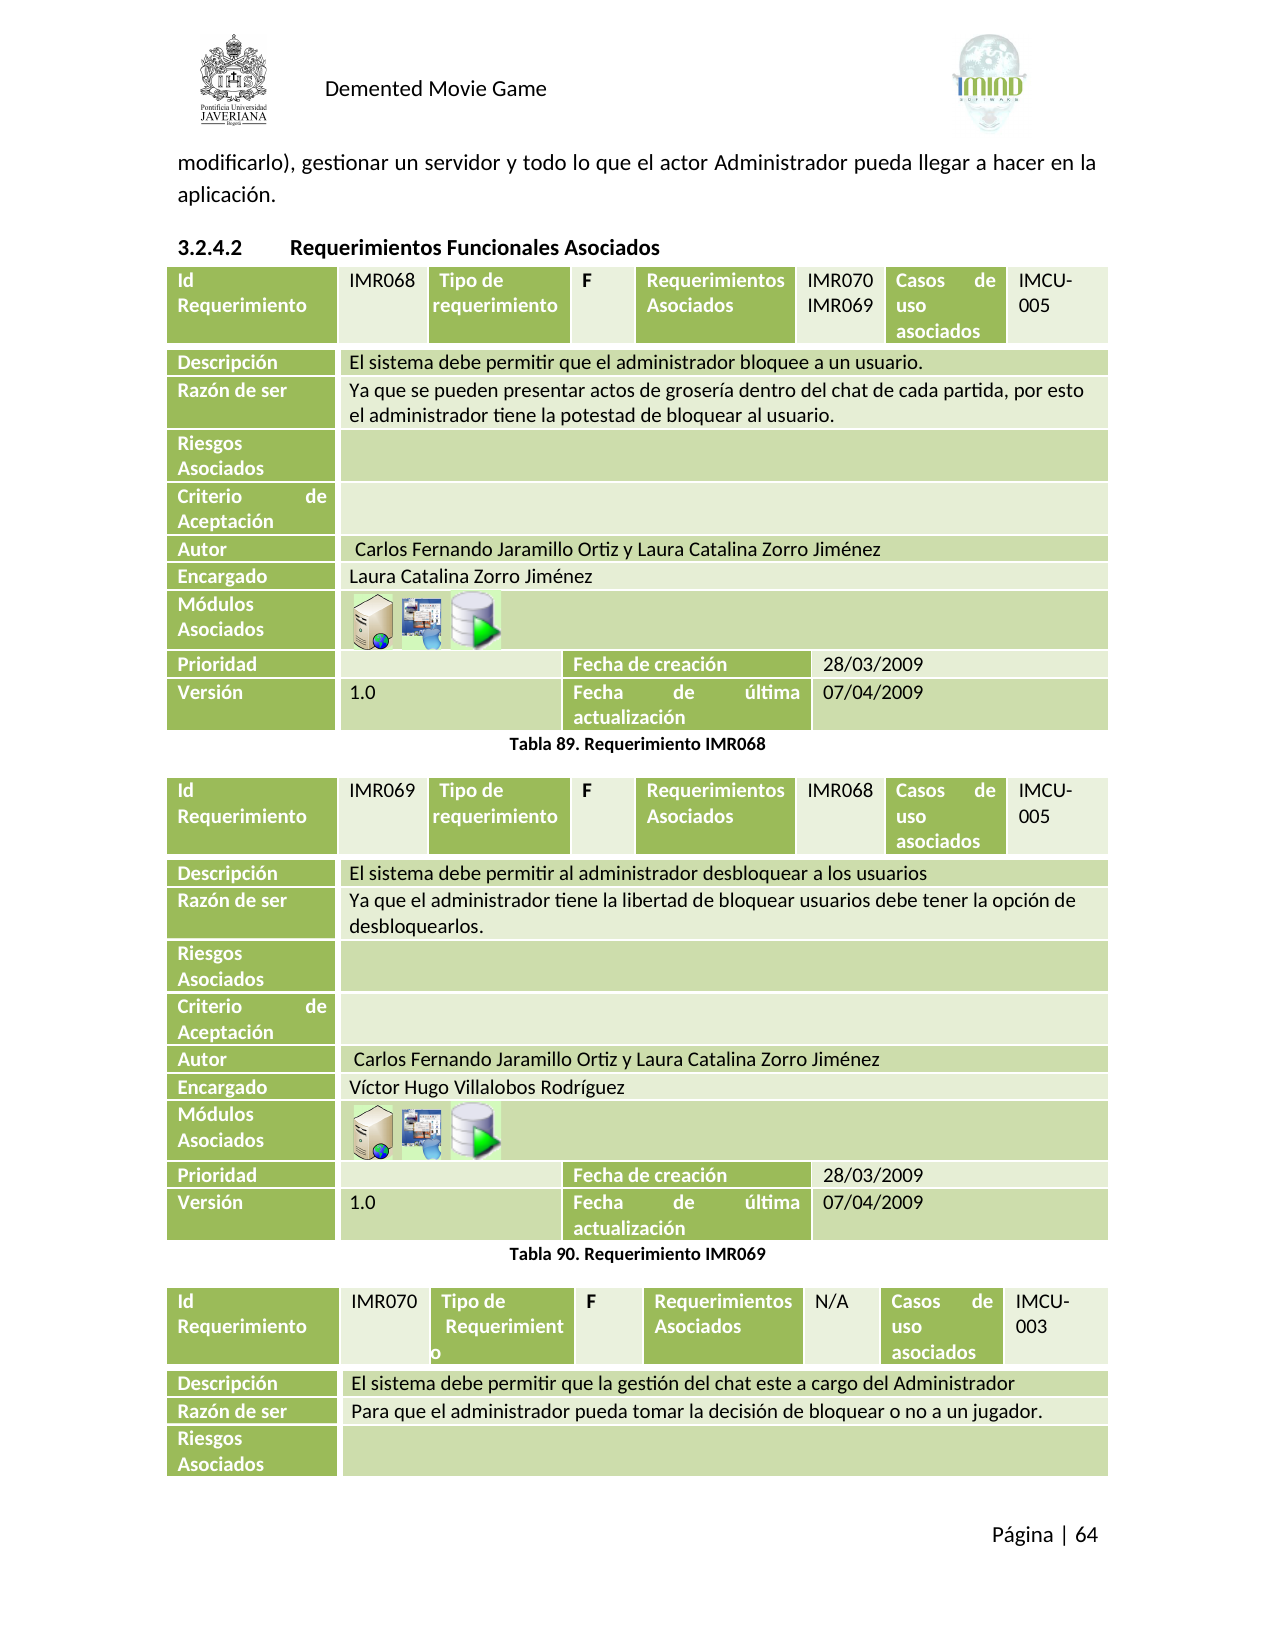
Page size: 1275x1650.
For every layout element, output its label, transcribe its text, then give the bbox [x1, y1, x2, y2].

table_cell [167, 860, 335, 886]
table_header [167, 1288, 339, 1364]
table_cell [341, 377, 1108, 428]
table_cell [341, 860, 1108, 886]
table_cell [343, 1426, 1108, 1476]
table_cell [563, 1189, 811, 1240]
picture [353, 594, 393, 650]
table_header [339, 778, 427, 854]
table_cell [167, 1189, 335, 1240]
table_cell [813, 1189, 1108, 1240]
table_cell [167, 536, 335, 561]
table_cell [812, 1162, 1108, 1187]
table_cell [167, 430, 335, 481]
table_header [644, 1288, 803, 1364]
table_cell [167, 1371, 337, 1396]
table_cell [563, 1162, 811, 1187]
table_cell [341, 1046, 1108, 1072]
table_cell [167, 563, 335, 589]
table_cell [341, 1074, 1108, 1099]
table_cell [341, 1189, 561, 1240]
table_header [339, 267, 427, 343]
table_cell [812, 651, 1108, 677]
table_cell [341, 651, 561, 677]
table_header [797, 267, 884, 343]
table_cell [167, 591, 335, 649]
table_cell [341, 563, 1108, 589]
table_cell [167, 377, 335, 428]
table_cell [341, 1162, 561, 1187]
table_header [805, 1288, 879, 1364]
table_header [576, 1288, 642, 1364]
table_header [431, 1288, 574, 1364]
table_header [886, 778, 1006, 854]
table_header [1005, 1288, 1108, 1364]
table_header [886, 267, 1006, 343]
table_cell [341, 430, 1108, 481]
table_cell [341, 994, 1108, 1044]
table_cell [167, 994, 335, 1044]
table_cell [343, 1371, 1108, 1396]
text Tabla 90. Requerimiento IMR069 [177, 1242, 1098, 1265]
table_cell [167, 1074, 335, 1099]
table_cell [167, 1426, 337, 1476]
picture [402, 598, 442, 650]
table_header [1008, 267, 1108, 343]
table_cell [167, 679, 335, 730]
picture [402, 1109, 442, 1160]
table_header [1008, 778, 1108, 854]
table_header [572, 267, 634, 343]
picture [200, 34, 267, 126]
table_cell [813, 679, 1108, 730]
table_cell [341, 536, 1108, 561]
picture [450, 590, 502, 650]
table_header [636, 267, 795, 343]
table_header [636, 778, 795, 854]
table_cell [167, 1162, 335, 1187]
text Tabla 89. Requerimiento IMR068 [177, 732, 1098, 755]
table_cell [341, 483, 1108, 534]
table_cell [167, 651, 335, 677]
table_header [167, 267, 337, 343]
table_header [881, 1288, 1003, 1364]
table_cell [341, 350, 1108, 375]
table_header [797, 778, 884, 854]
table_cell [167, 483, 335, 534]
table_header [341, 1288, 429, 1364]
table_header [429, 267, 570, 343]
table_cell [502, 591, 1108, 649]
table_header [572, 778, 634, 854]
picture [353, 1105, 393, 1160]
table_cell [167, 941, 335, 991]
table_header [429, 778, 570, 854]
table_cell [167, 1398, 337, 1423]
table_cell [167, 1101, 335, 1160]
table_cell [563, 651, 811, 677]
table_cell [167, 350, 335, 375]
picture [450, 1101, 502, 1160]
subtitle Requerimientos Funcionales Asociados [177, 233, 1098, 261]
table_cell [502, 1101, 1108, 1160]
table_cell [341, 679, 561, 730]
picture [951, 34, 1033, 138]
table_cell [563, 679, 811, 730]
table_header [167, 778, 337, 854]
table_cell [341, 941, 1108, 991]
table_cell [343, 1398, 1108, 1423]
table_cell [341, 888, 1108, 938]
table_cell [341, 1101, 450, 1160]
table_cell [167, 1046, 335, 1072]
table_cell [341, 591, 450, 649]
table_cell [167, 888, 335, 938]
